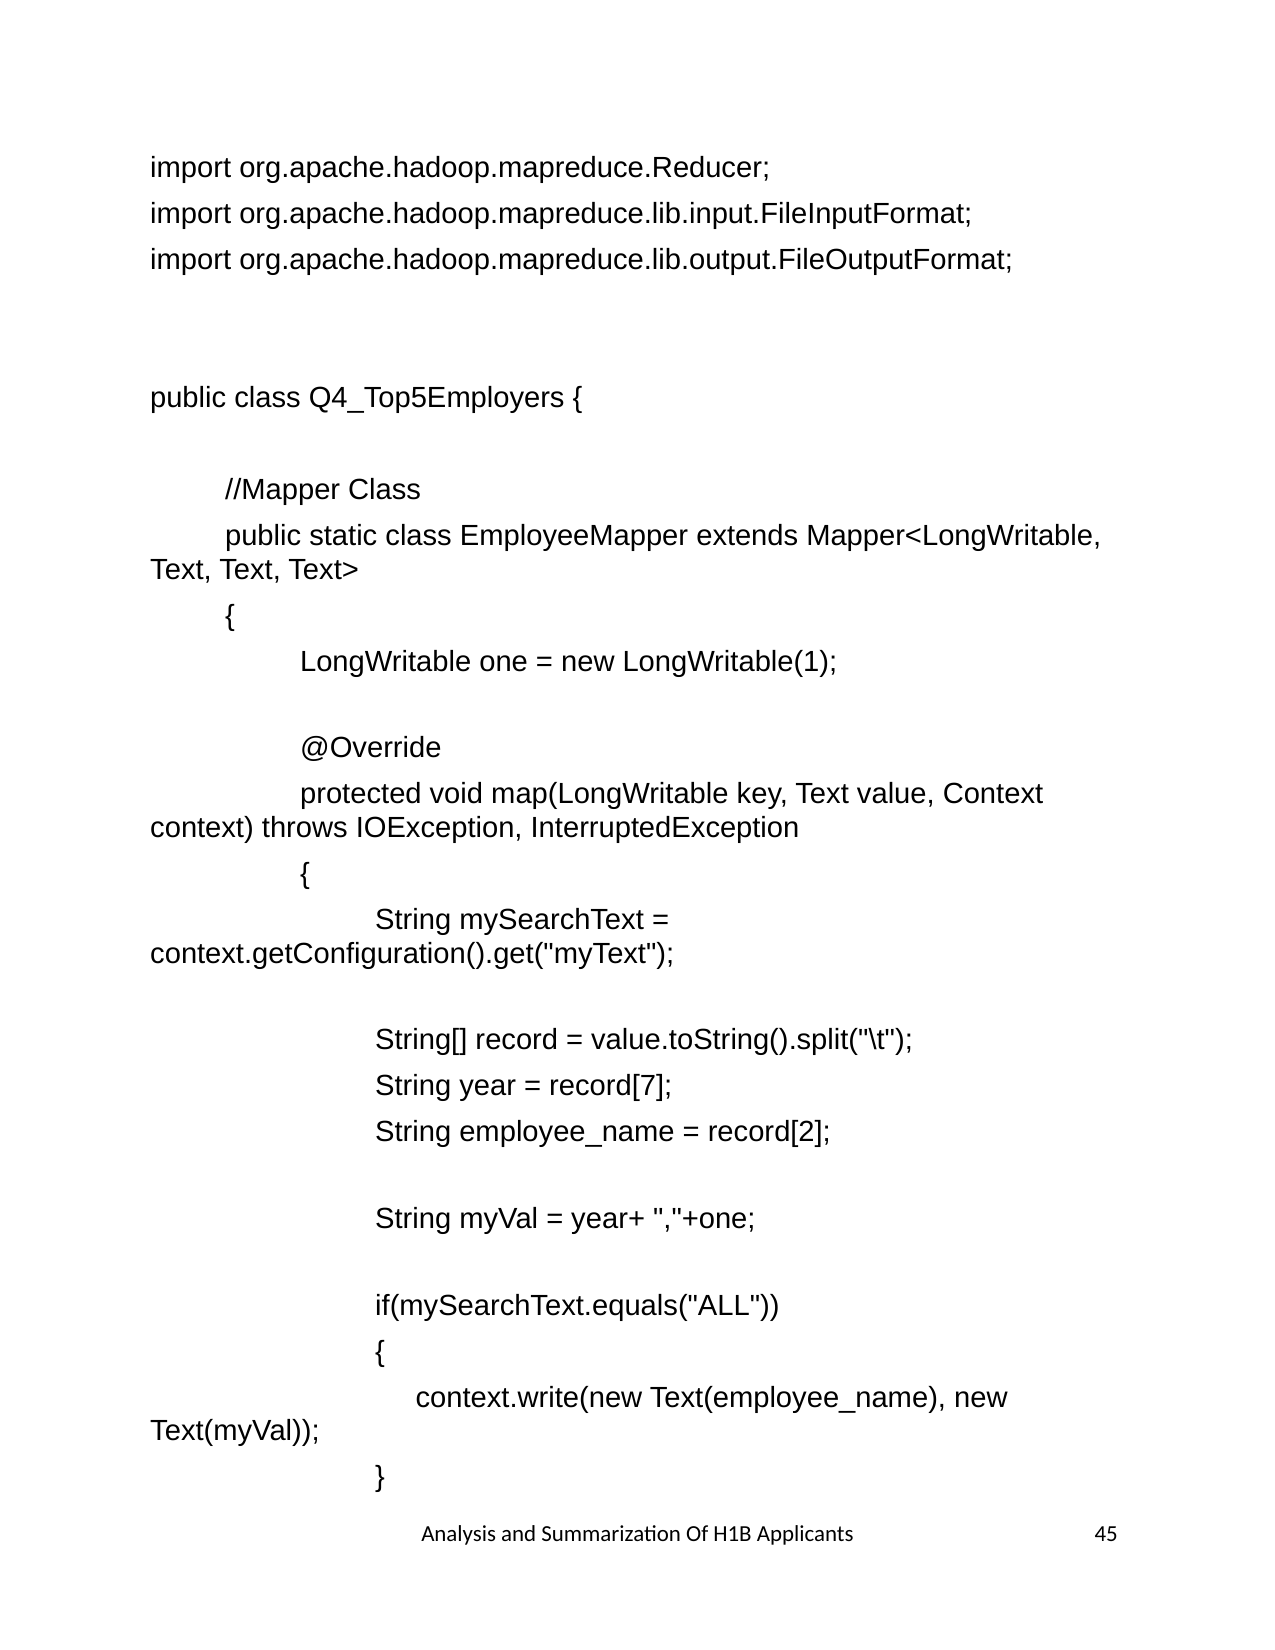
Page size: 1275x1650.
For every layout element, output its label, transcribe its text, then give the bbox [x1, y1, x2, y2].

text public static class EmployeeMapper extends Mapper<LongWritable, Text, Text, Text> [150, 518, 1117, 585]
text String mySearchText = context.getConfiguration().get("myText"); [150, 902, 1117, 969]
text String myVal = year+ ","+one; [150, 1201, 1117, 1234]
text } [150, 1459, 1117, 1493]
text //Mapper Class [150, 472, 1117, 506]
text String year = record[7]; [150, 1068, 1117, 1102]
text LongWritable one = new LongWritable(1); [150, 644, 1117, 677]
text { [150, 856, 1117, 890]
text import org.apache.hadoop.mapreduce.lib.input.FileInputFormat; [150, 196, 1117, 229]
text { [150, 598, 1117, 631]
text @Override [150, 731, 1117, 764]
text import org.apache.hadoop.mapreduce.lib.output.FileOutputFormat; [150, 242, 1117, 276]
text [150, 1379, 1117, 1447]
text if(mySearchText.equals("ALL")) [150, 1287, 1117, 1321]
text { [150, 1333, 1117, 1367]
text protected void map(LongWritable key, Text value, Context context) throws IOException, InterruptedException [150, 777, 1117, 844]
text String[] record = value.toString().split("\t"); [150, 1022, 1117, 1056]
text public class Q4_Top5Employers { [150, 380, 1117, 414]
text String employee_name = record[2]; [150, 1114, 1117, 1148]
text import org.apache.hadoop.mapreduce.Reducer; [150, 150, 1117, 183]
